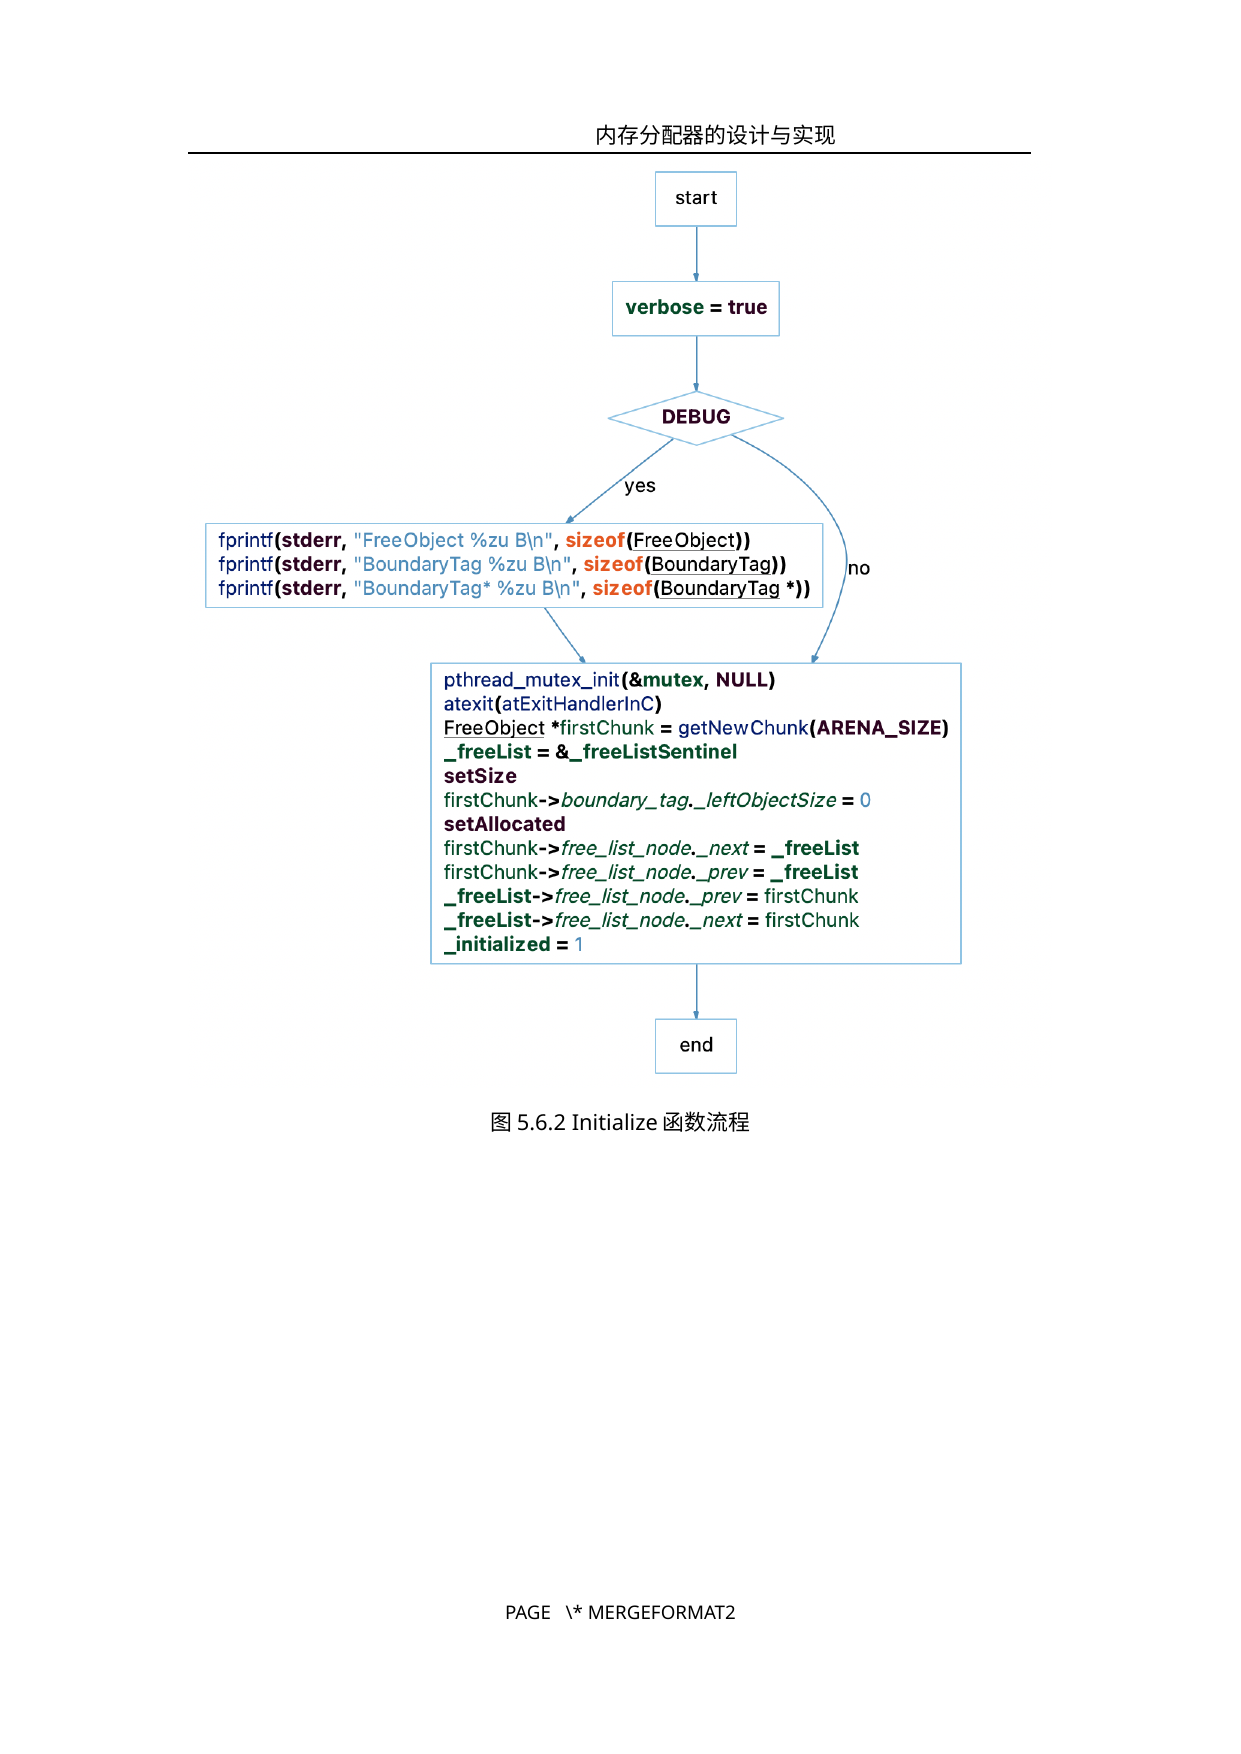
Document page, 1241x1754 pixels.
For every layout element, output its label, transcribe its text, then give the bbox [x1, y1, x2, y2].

text 图5.6.2 Initialize函数流程 [187, 1104, 1053, 1137]
picture [188, 161, 1053, 1088]
